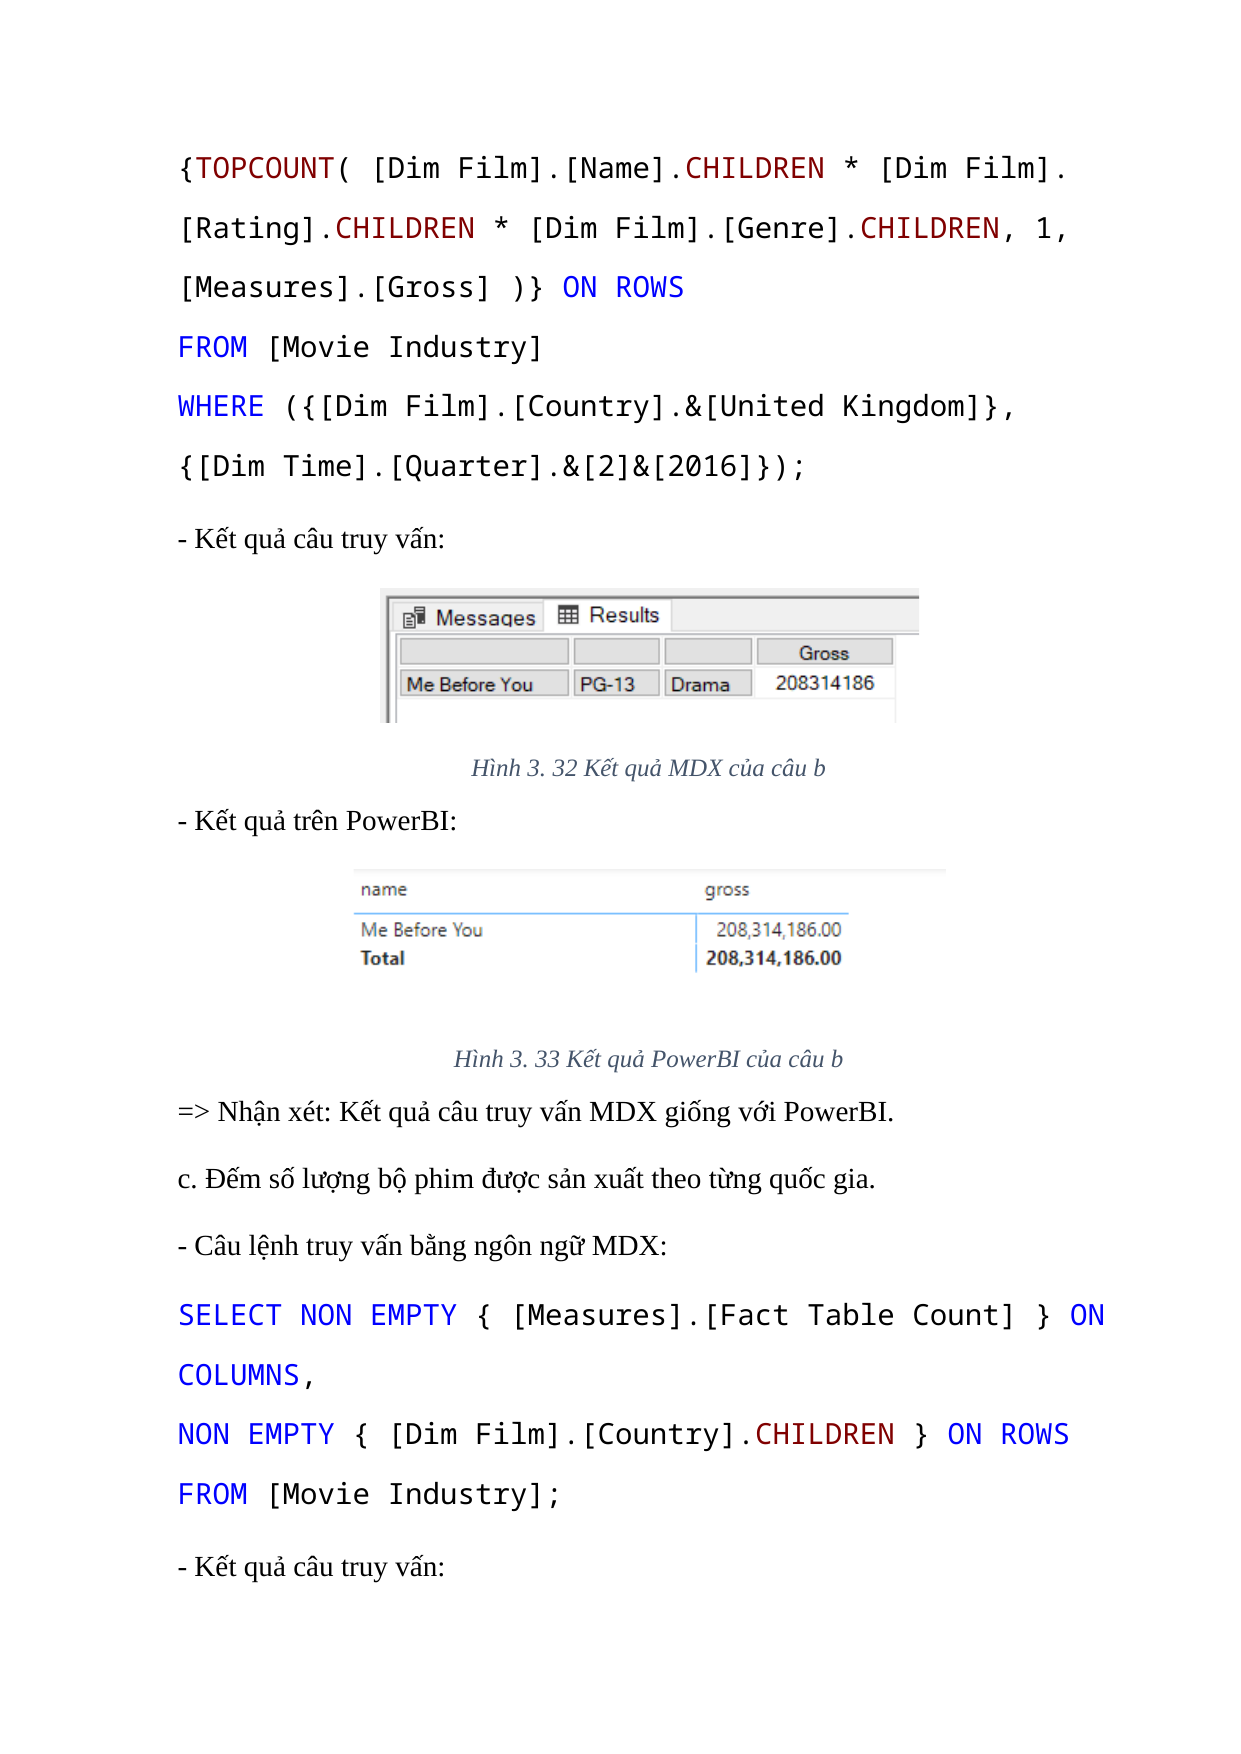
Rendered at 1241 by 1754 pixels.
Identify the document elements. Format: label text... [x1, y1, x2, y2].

text WHERE ({[Dim Film].[Country].&[United Kingdom]}, {[Dim Time].[Quarter].&[2]&[2016]}); [177, 386, 1122, 485]
text {TOPCOUNT( [Dim Film].[Name].CHILDREN * [Dim Film].[Rating].CHILDREN * [Dim Film].[Genre].CHILDREN, 1, [Measures].[Gross] )} ON ROWS [177, 148, 1122, 306]
text - Kết quả câu truy vấn: [177, 1549, 1122, 1583]
text => Nhận xét: Kết quả câu truy vấn MDX giống với PowerBI. [177, 1094, 1122, 1127]
text c. Đếm số lượng bộ phim được sản xuất theo từng quốc gia. [177, 1161, 1122, 1194]
text NON EMPTY { [Dim Film].[Country].CHILDREN } ON ROWS [177, 1414, 1122, 1453]
picture [380, 588, 920, 723]
text - Kết quả câu truy vấn: [177, 521, 1122, 555]
text - Kết quả trên PowerBI: [177, 803, 1122, 836]
picture [353, 869, 946, 1014]
text - Câu lệnh truy vấn bằng ngôn ngữ MDX: [177, 1228, 1122, 1261]
text FROM [Movie Industry] [177, 326, 1122, 366]
text Hình 3. 32 Kết quả MDX của câu b [177, 753, 1122, 782]
text FROM [Movie Industry]; [177, 1473, 1122, 1513]
text SELECT NON EMPTY { [Measures].[Fact Table Count] } ON COLUMNS, [177, 1295, 1122, 1394]
text Hình 3. 33 Kết quả PowerBI của câu b [177, 1044, 1122, 1073]
